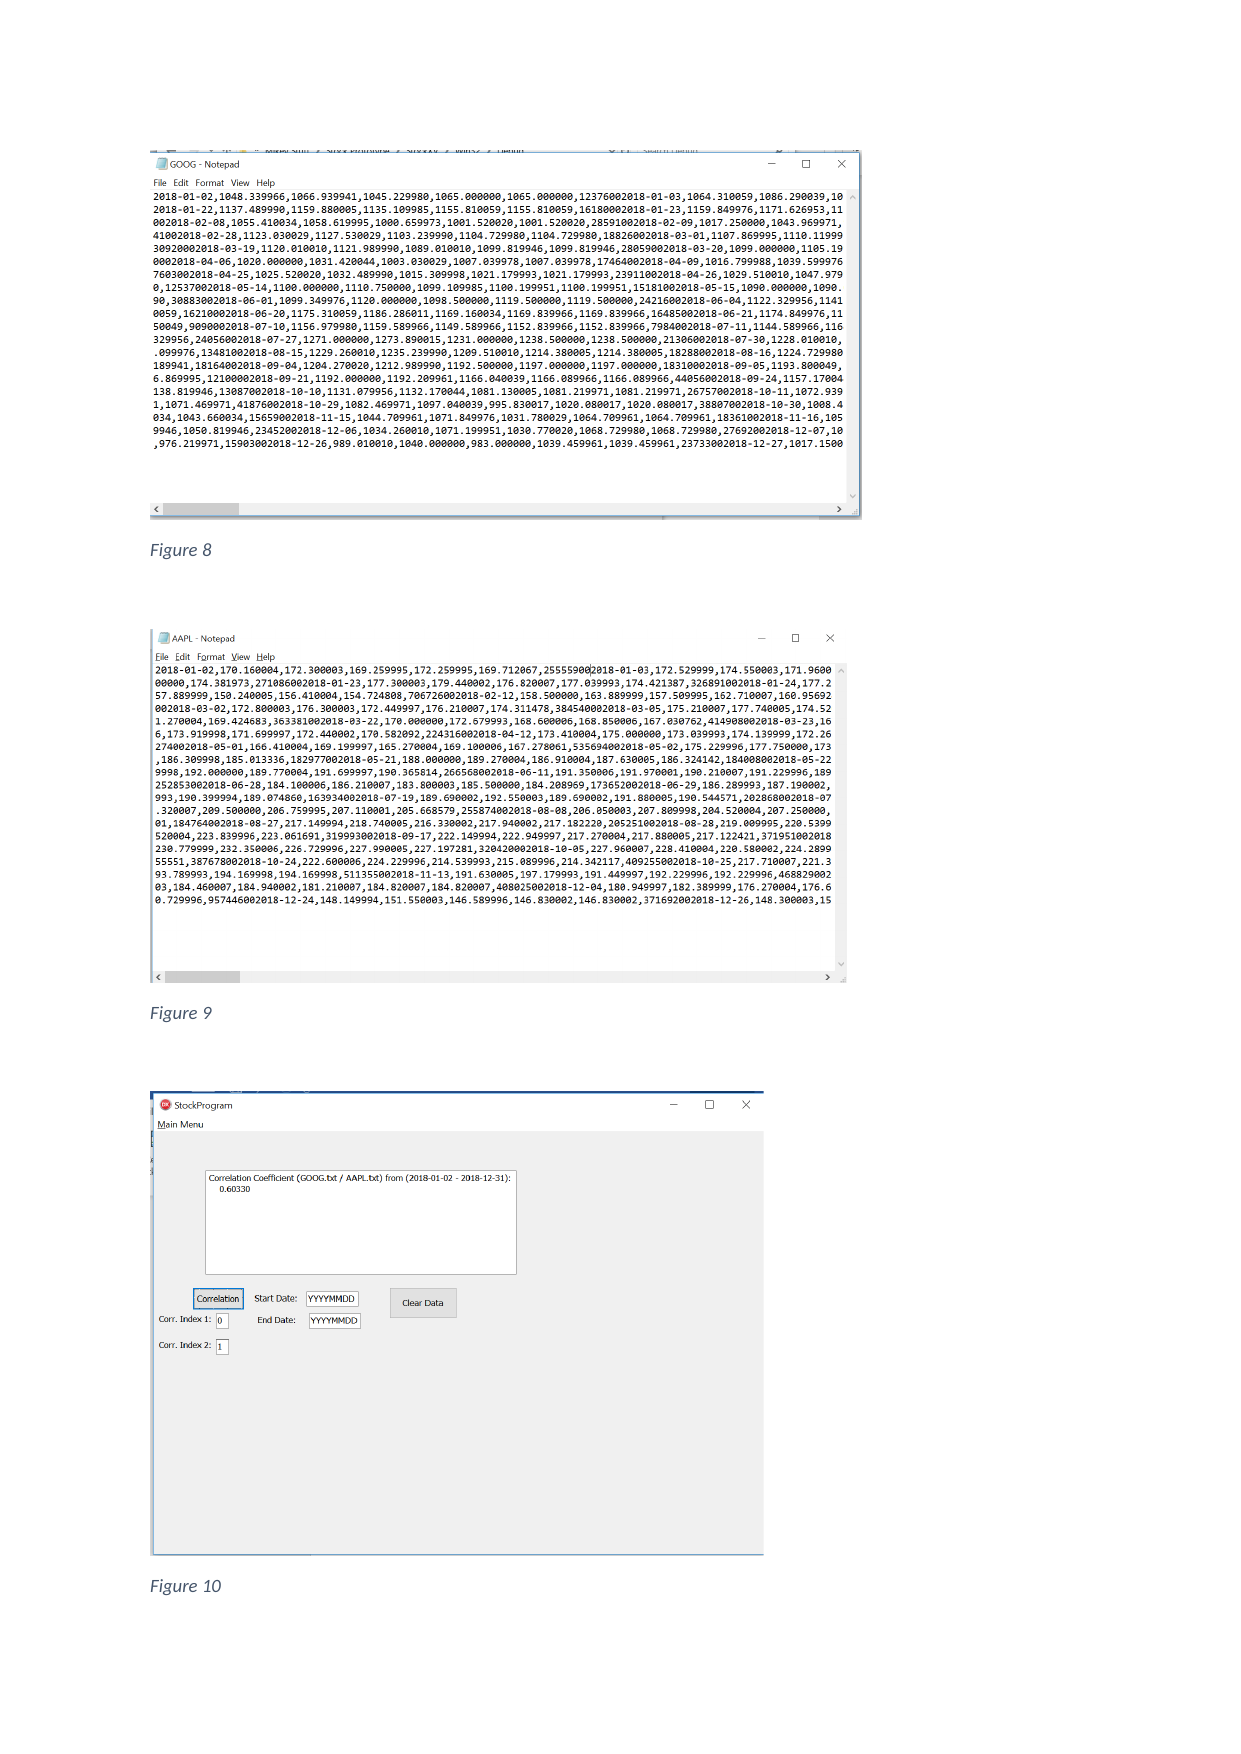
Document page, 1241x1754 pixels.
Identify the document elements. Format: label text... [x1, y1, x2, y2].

picture [150, 150, 862, 520]
text Figure 10 [150, 1574, 1090, 1597]
text Figure 9 [150, 1001, 1090, 1024]
text Figure 8 [150, 539, 1090, 562]
picture [150, 629, 847, 983]
picture [150, 1091, 764, 1556]
